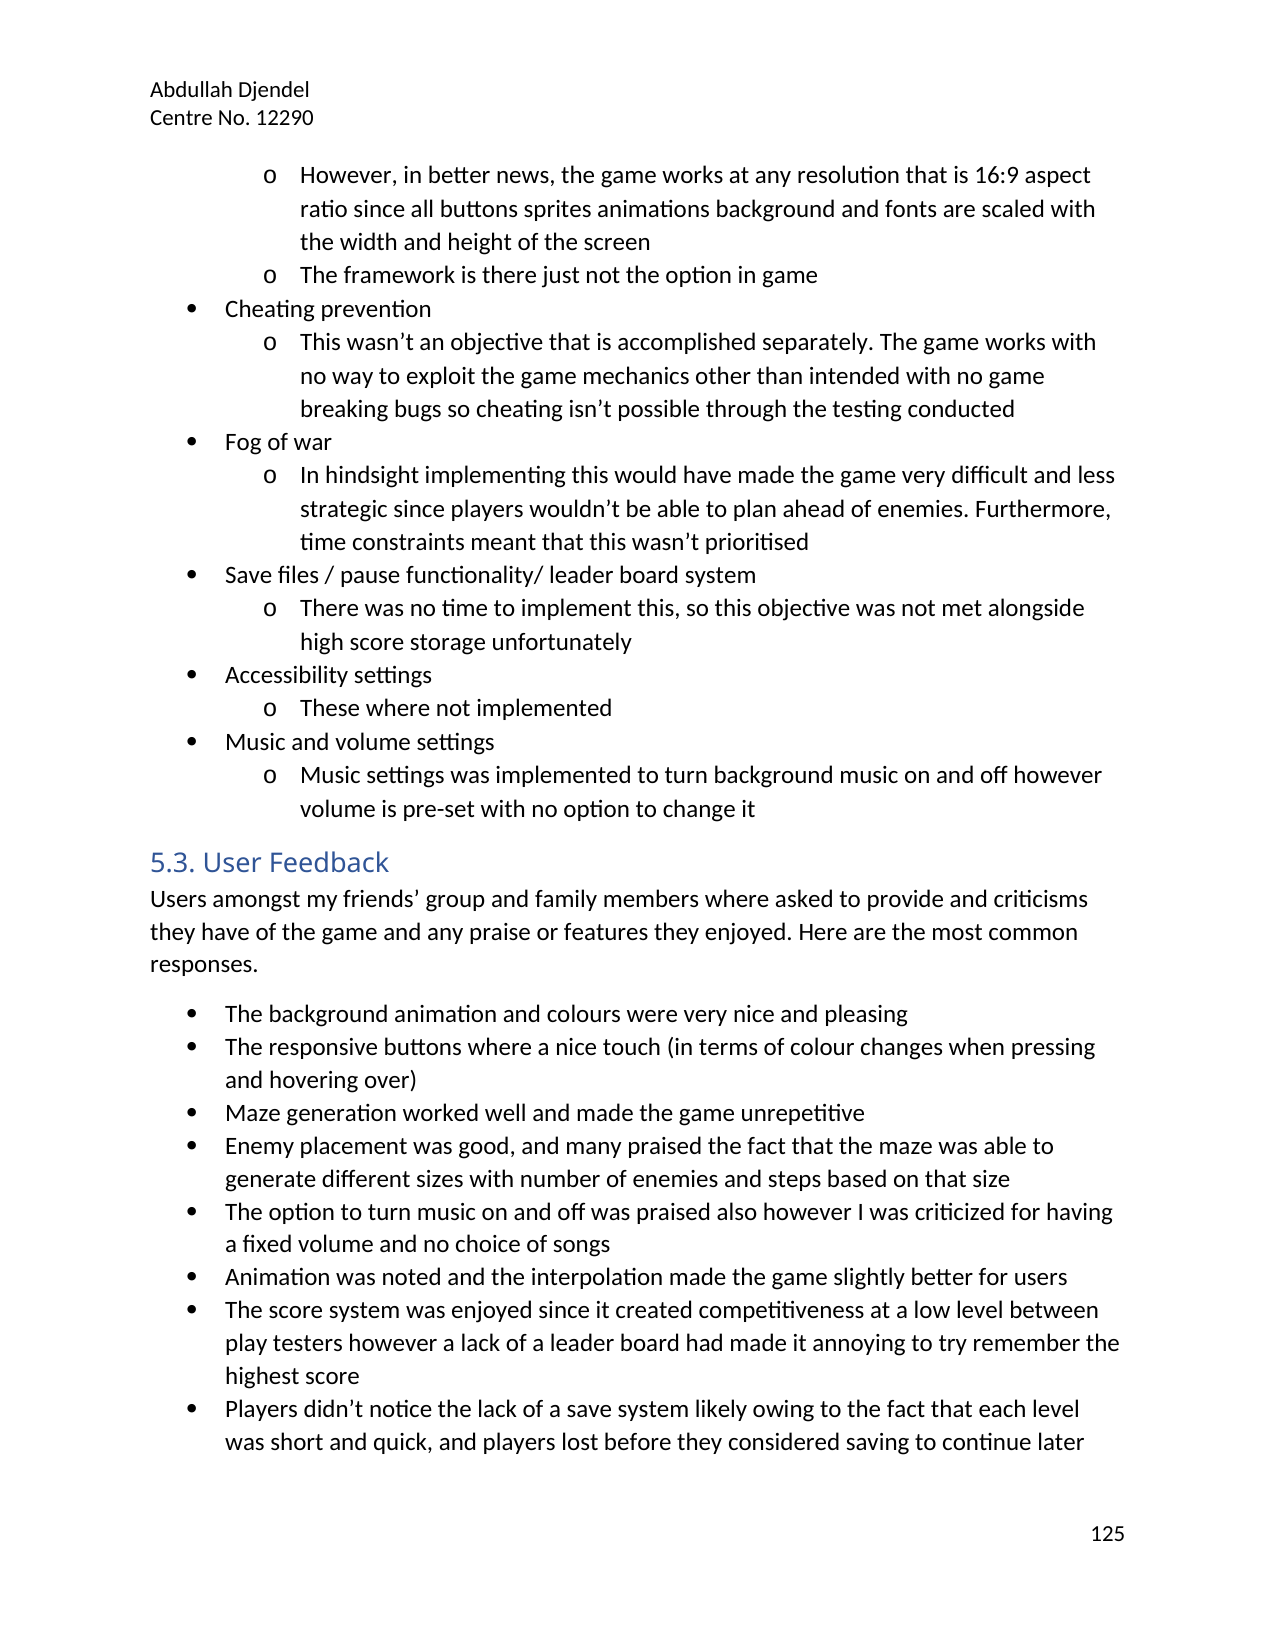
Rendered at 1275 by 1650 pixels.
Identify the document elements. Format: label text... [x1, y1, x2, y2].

list Music and volume settings [187, 726, 1125, 757]
list Music settings was implemented to turn background music on and off however volume is pre-set with no option to change it [262, 759, 1125, 824]
list There was no time to implement this, so this objective was not met alongside high score storage unfortunately [262, 592, 1125, 657]
list This wasn’t an objective that is accomplished separately. The game works with no way to exploit the game mechanics other than intended with no game breaking bugs so cheating isn’t possible through the testing conducted [262, 326, 1125, 424]
list Accessibility settings [187, 659, 1125, 690]
list Cheating prevention [187, 293, 1125, 324]
list Enemy placement was good, and many praised the fact that the maze was able to generate different sizes with number of enemies and steps based on that size [187, 1130, 1125, 1193]
list However, in better news, the game works at any resolution that is 16:9 aspect ratio since all buttons sprites animations background and fonts are scaled with the width and height of the screen [262, 159, 1125, 257]
text Users amongst my friends’ group and family members where asked to provide and criticisms they have of the game and any praise or features they enjoyed. Here are the most common responses. [150, 883, 1125, 979]
list The score system was enjoyed since it created competitiveness at a low level between play testers however a lack of a leader board had made it annoying to try remember the highest score [187, 1294, 1125, 1391]
list The background animation and colours were very nice and pleasing [187, 998, 1125, 1029]
list Save files / pause functionality/ leader board system [187, 559, 1125, 590]
list The framework is there just not the option in game [262, 259, 1125, 291]
list Animation was noted and the interpolation made the game slightly better for users [187, 1262, 1125, 1292]
subtitle 5.3. User Feedback [150, 843, 1125, 880]
list The option to turn music on and off was praised also however I was criticized for having a fixed volume and no choice of songs [187, 1196, 1125, 1259]
list In hindsight implementing this would have made the game very difficult and less strategic since players wouldn’t be able to plan ahead of enemies. Furthermore, time constraints meant that this wasn’t prioritised [262, 459, 1125, 557]
list Fog of war [187, 426, 1125, 457]
list The responsive buttons where a nice touch (in terms of colour changes when pressing and hovering over) [187, 1031, 1125, 1094]
list These where not implemented [262, 692, 1125, 724]
list Maze generation worked well and made the game unrepetitive [187, 1097, 1125, 1127]
list Players didn’t notice the lack of a save system likely owing to the fact that each level was short and quick, and players lost before they considered saving to continue later [187, 1393, 1125, 1457]
